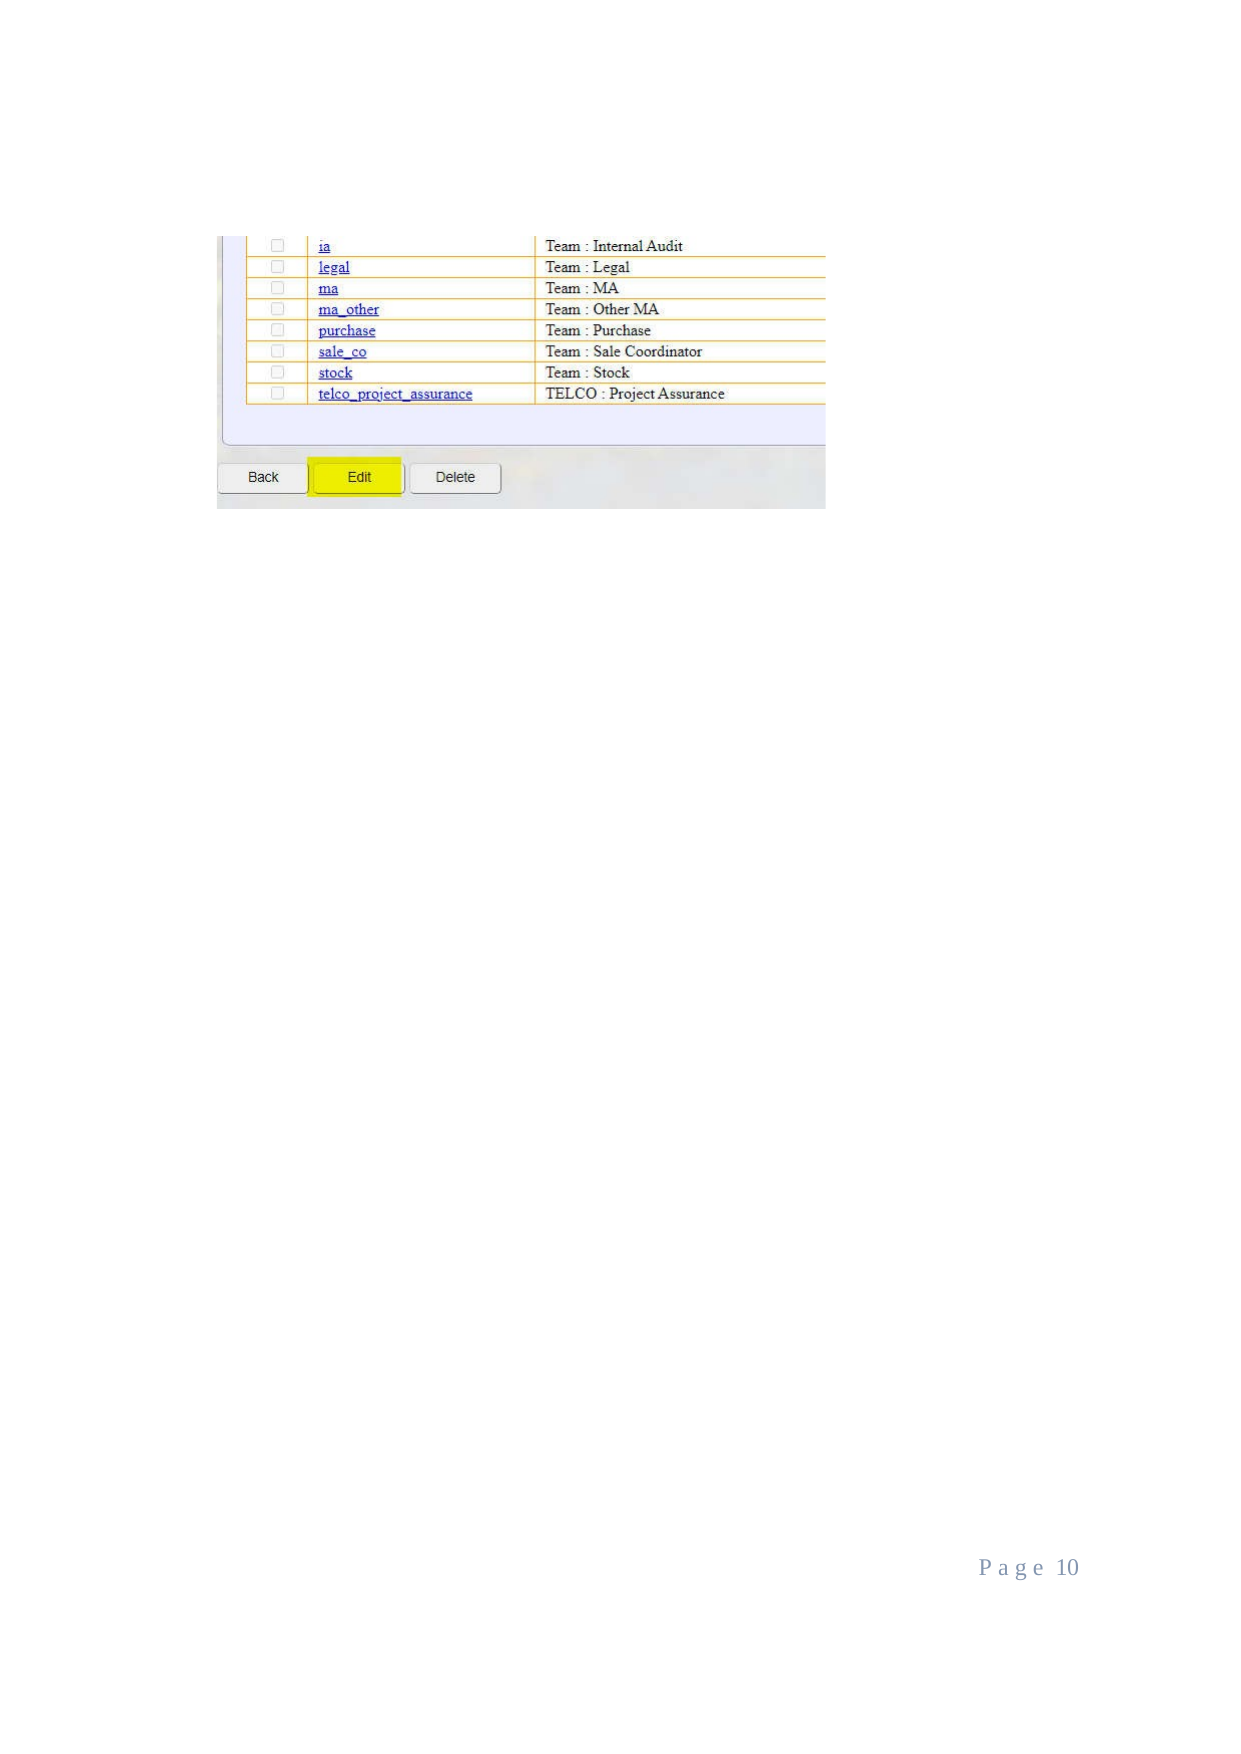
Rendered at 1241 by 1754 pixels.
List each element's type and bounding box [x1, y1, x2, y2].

picture [216, 236, 826, 509]
